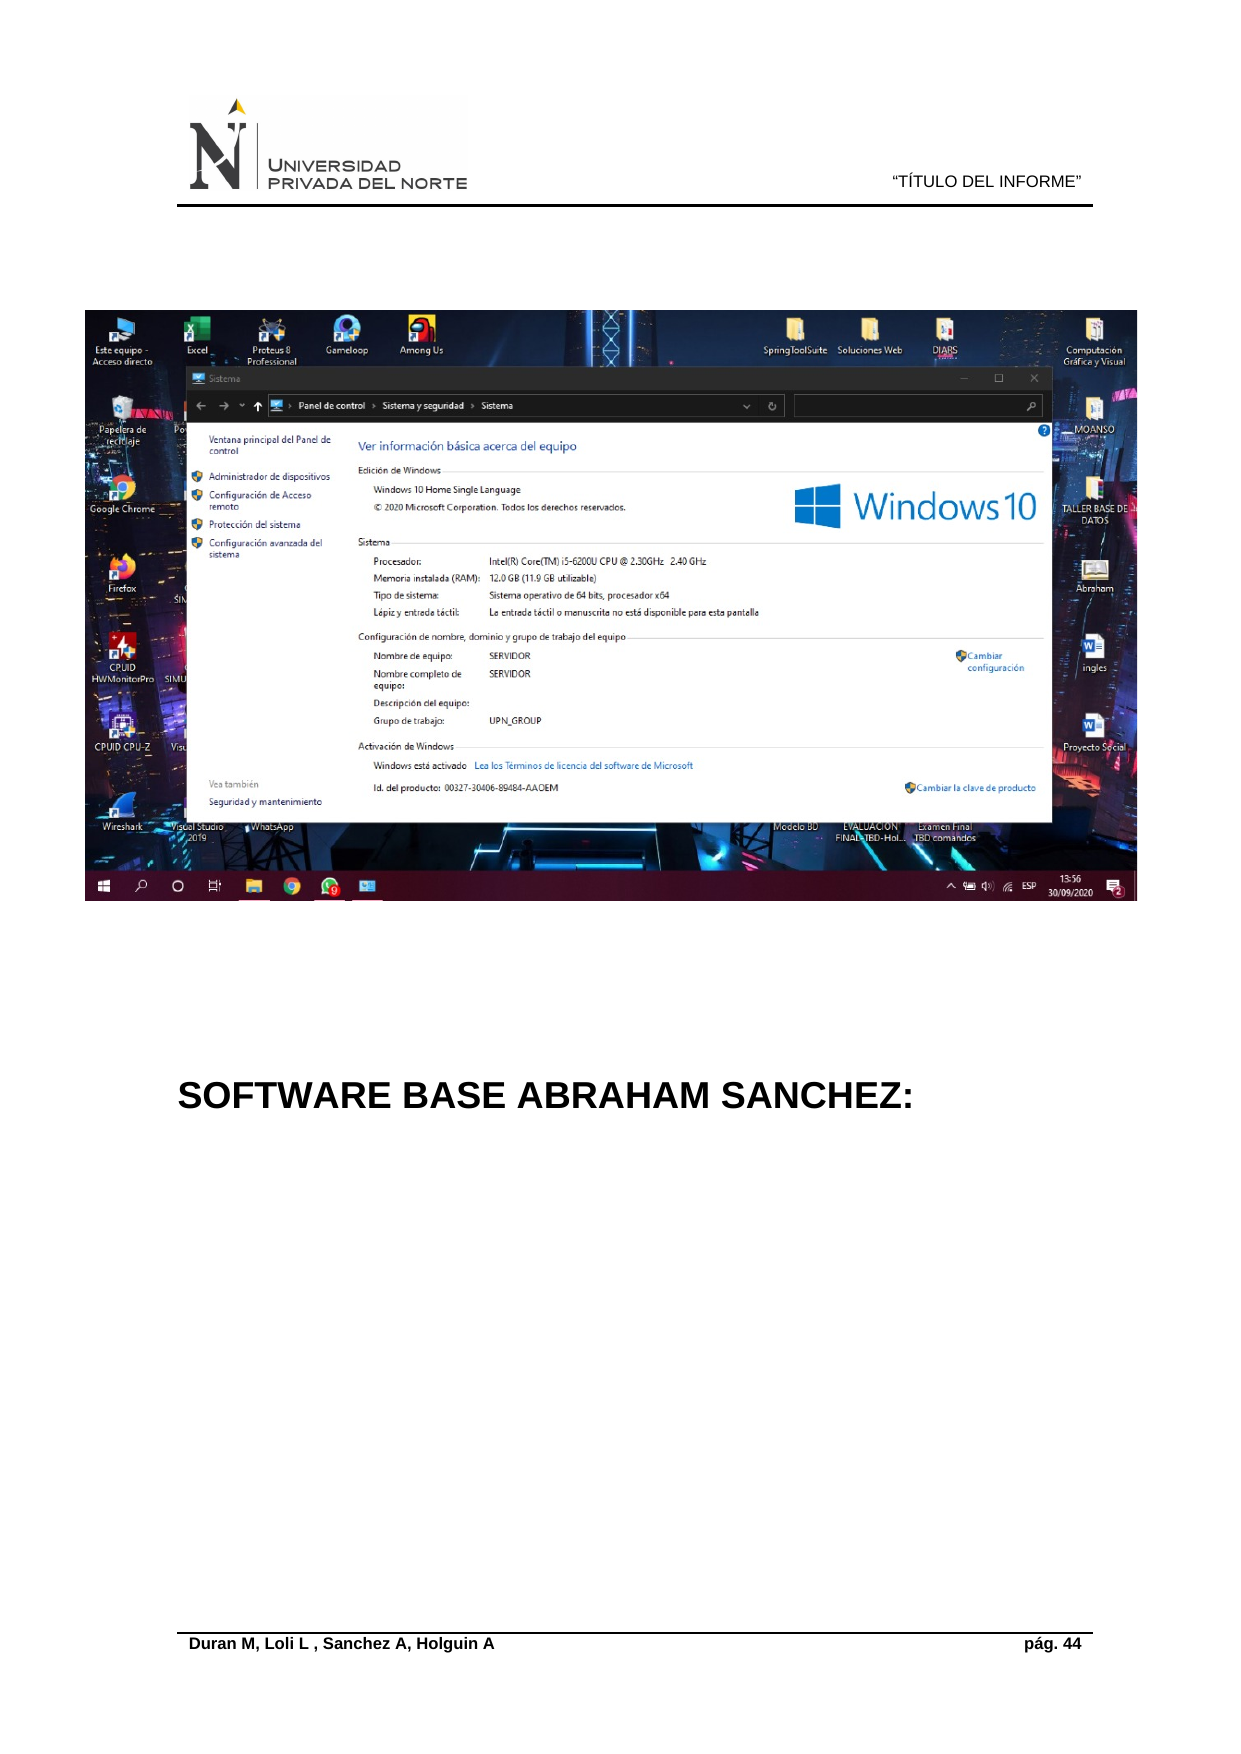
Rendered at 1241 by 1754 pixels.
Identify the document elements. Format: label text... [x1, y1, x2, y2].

picture [188, 95, 469, 191]
text SOFTWARE BASE ABRAHAM SANCHEZ: [177, 1073, 1092, 1117]
picture [85, 310, 1138, 901]
